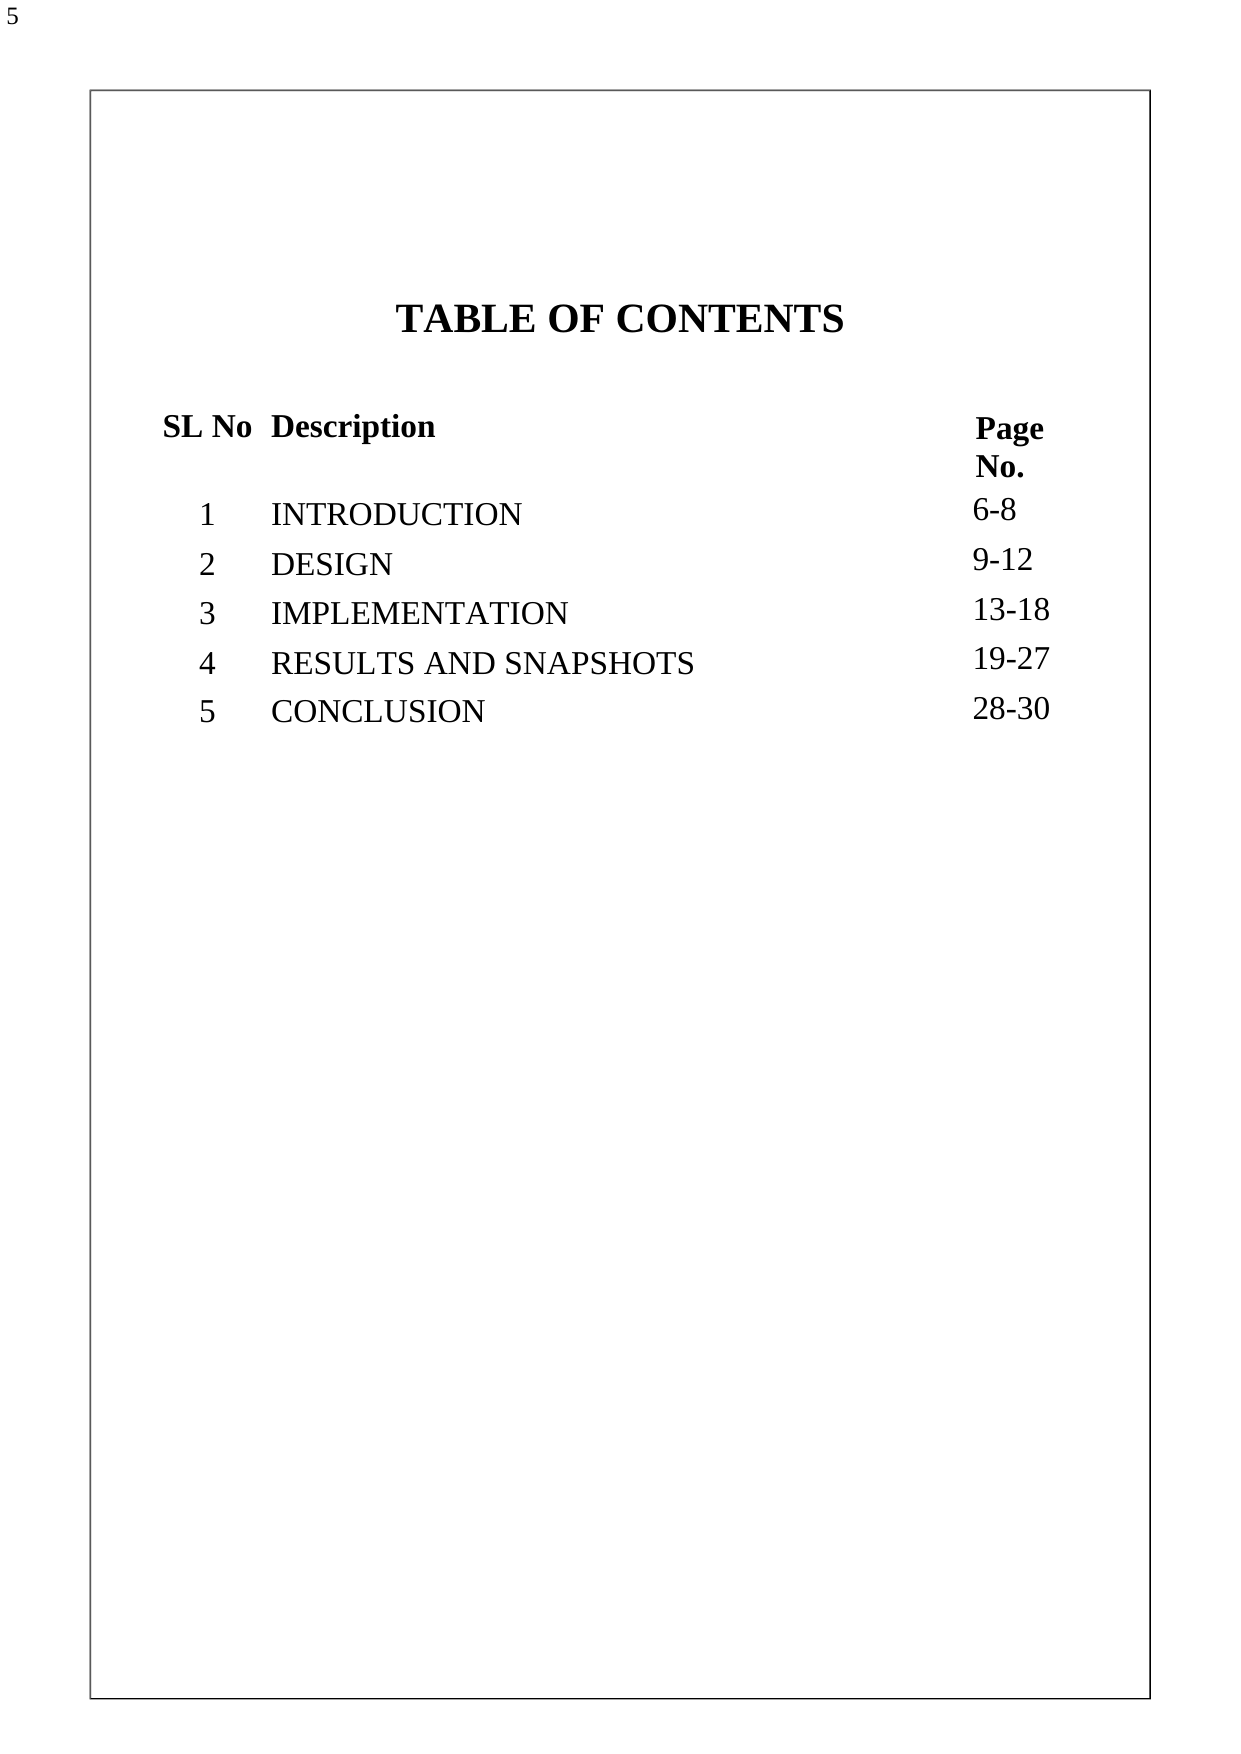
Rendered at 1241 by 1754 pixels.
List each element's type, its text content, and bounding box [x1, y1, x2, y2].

table_cell 1 [141, 490, 262, 539]
table_cell IMPLEMENTATION [262, 589, 706, 638]
table_cell 6-8 [706, 490, 1065, 539]
table_cell 19-27 [706, 639, 1065, 688]
table_header Description [262, 408, 706, 489]
table_cell DESIGN [262, 539, 706, 589]
table_cell 2 [141, 539, 262, 589]
table_cell 9-12 [706, 539, 1065, 589]
table_cell INTRODUCTION [262, 490, 706, 539]
table_cell CONCLUSION [262, 688, 706, 731]
table_cell 3 [141, 589, 262, 638]
text TABLE OF CONTENTS [267, 294, 973, 342]
table_header Page No. [706, 408, 1065, 489]
table_header SL No [141, 408, 262, 489]
table_cell 13-18 [706, 589, 1065, 638]
table_cell 5 [141, 688, 262, 731]
table_cell 28-30 [706, 688, 1065, 731]
table_cell 4 [141, 639, 262, 688]
table_cell RESULTS AND SNAPSHOTS [262, 639, 706, 688]
